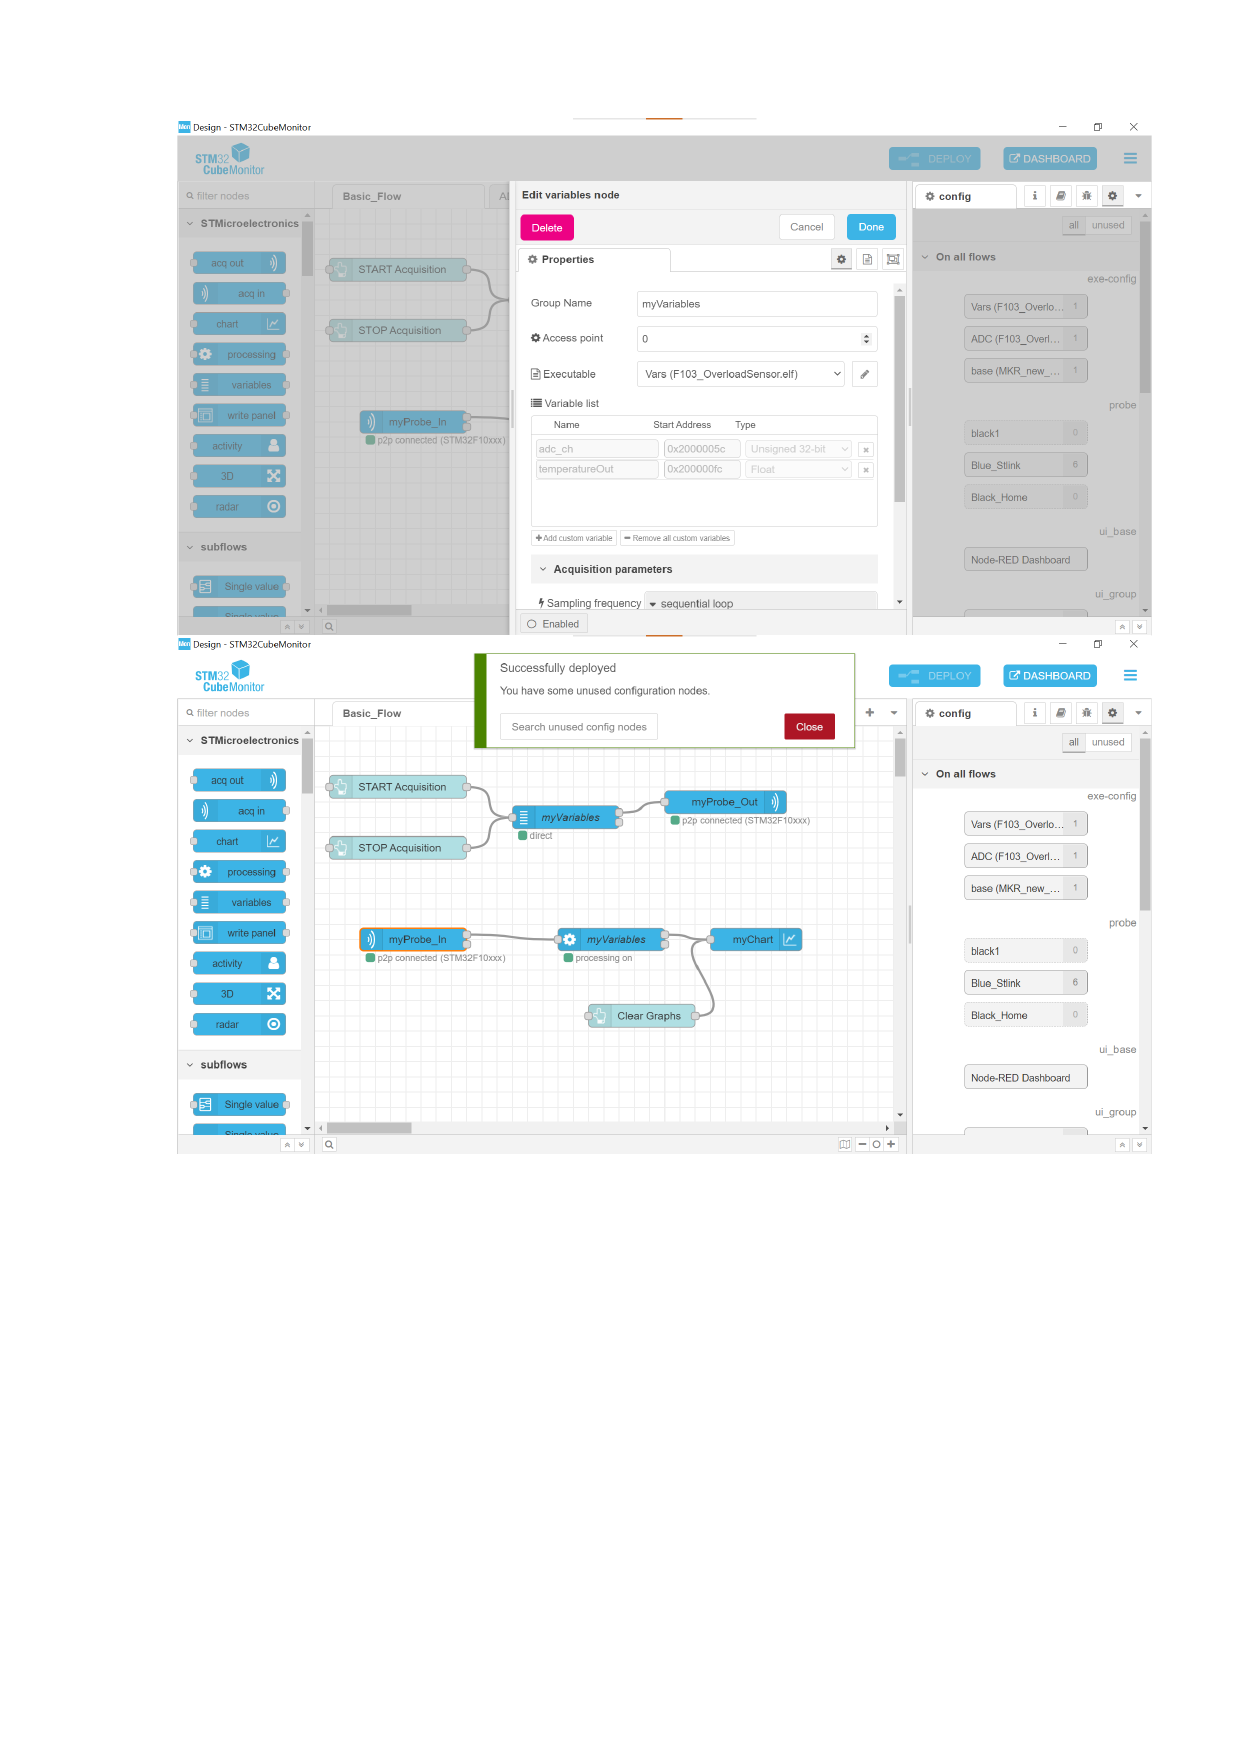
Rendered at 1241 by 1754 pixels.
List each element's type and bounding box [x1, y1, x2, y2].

picture [177, 118, 1152, 1154]
